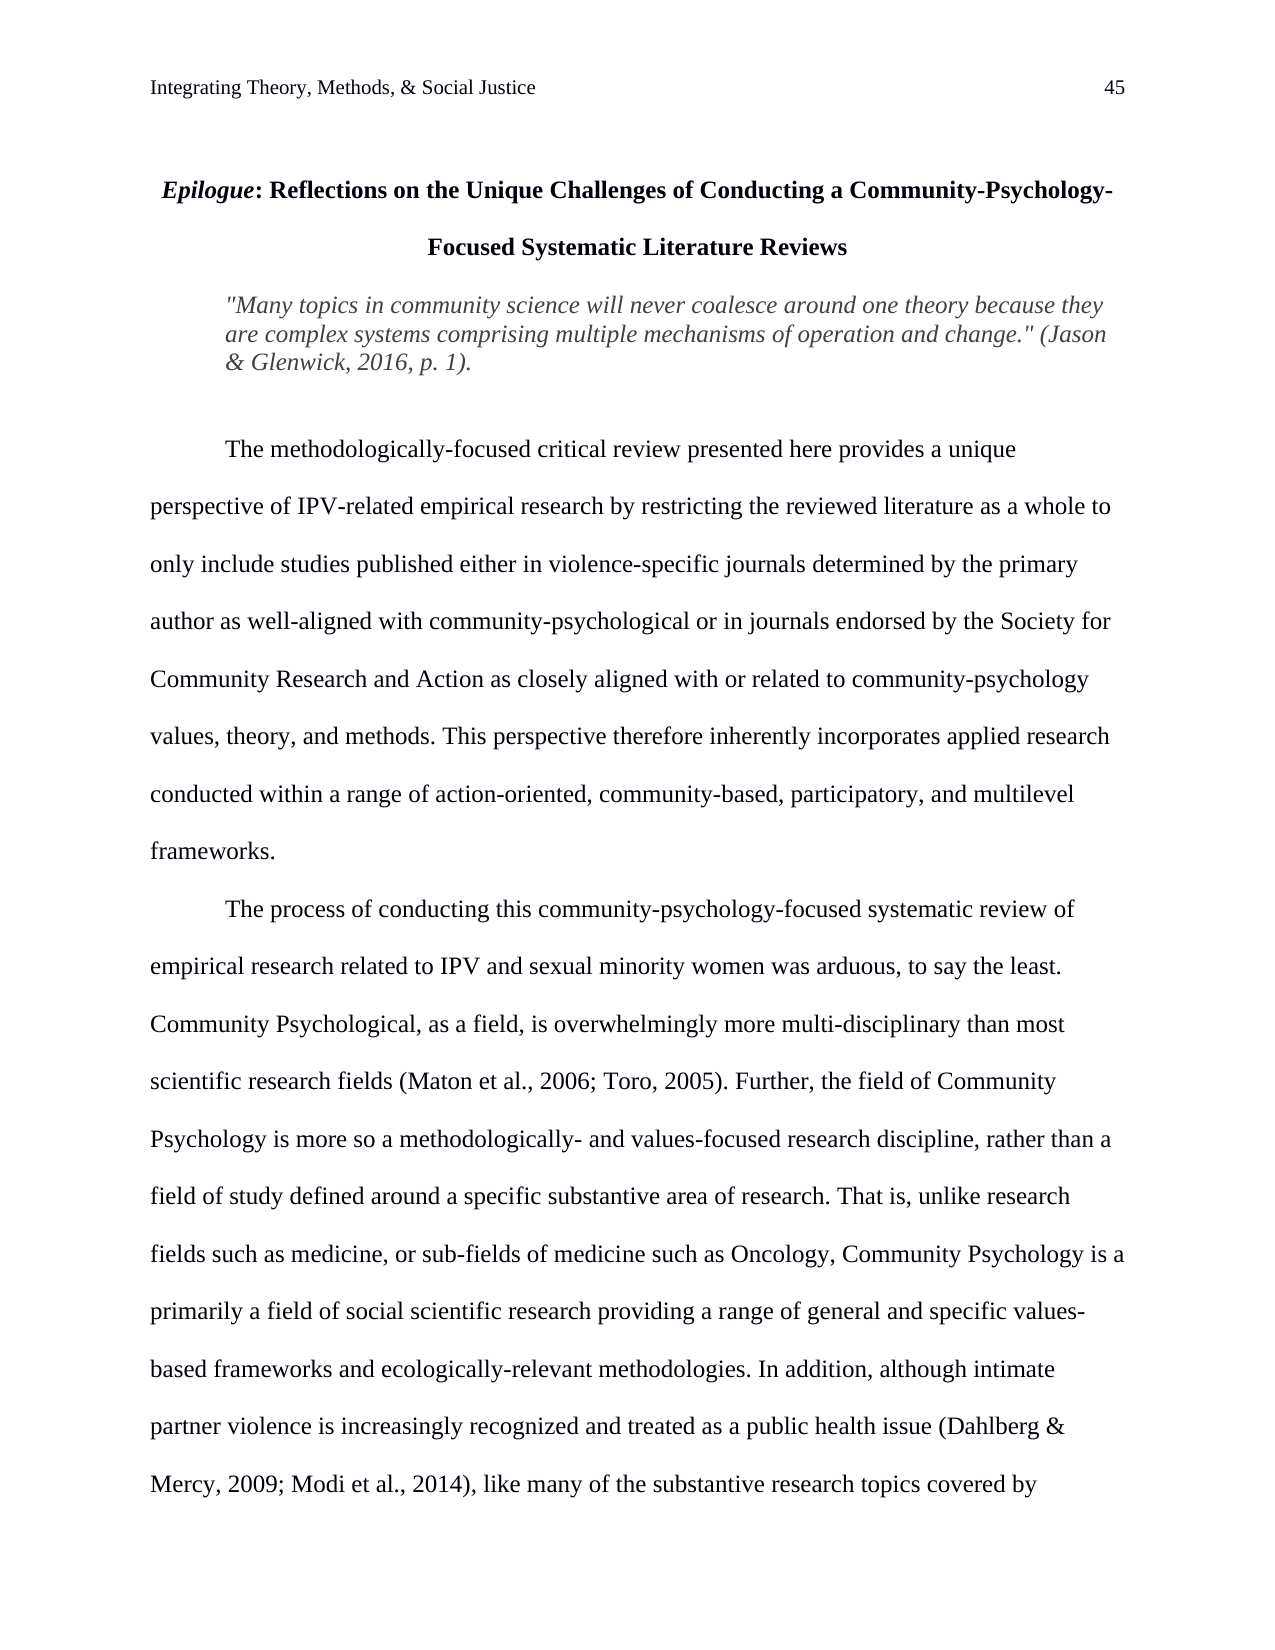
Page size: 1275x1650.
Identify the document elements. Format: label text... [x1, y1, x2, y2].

subtitle Epilogue: Reflections on the Unique Challenges of Conducting a Community-Psychology-Focused Systematic Literature Reviews [150, 175, 1125, 261]
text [150, 894, 1125, 1497]
text "Many topics in community science will never coalesce around one theory because they are complex systems comprising multiple mechanisms of operation and change." (Jason & Glenwick, 2016, p. 1). [225, 290, 1125, 376]
text The methodologically-focused critical review presented here provides a unique perspective of IPV-related empirical research by restricting the reviewed literature as a whole to only include studies published either in violence-specific journals determined by the primary author as well-aligned with community-psychological or in journals endorsed by the Society for Community Research and Action as closely aligned with or related to community-psychology values, theory, and methods. This perspective therefore inherently incorporates applied research conducted within a range of action-oriented, community-based, participatory, and multilevel frameworks. [150, 434, 1125, 865]
